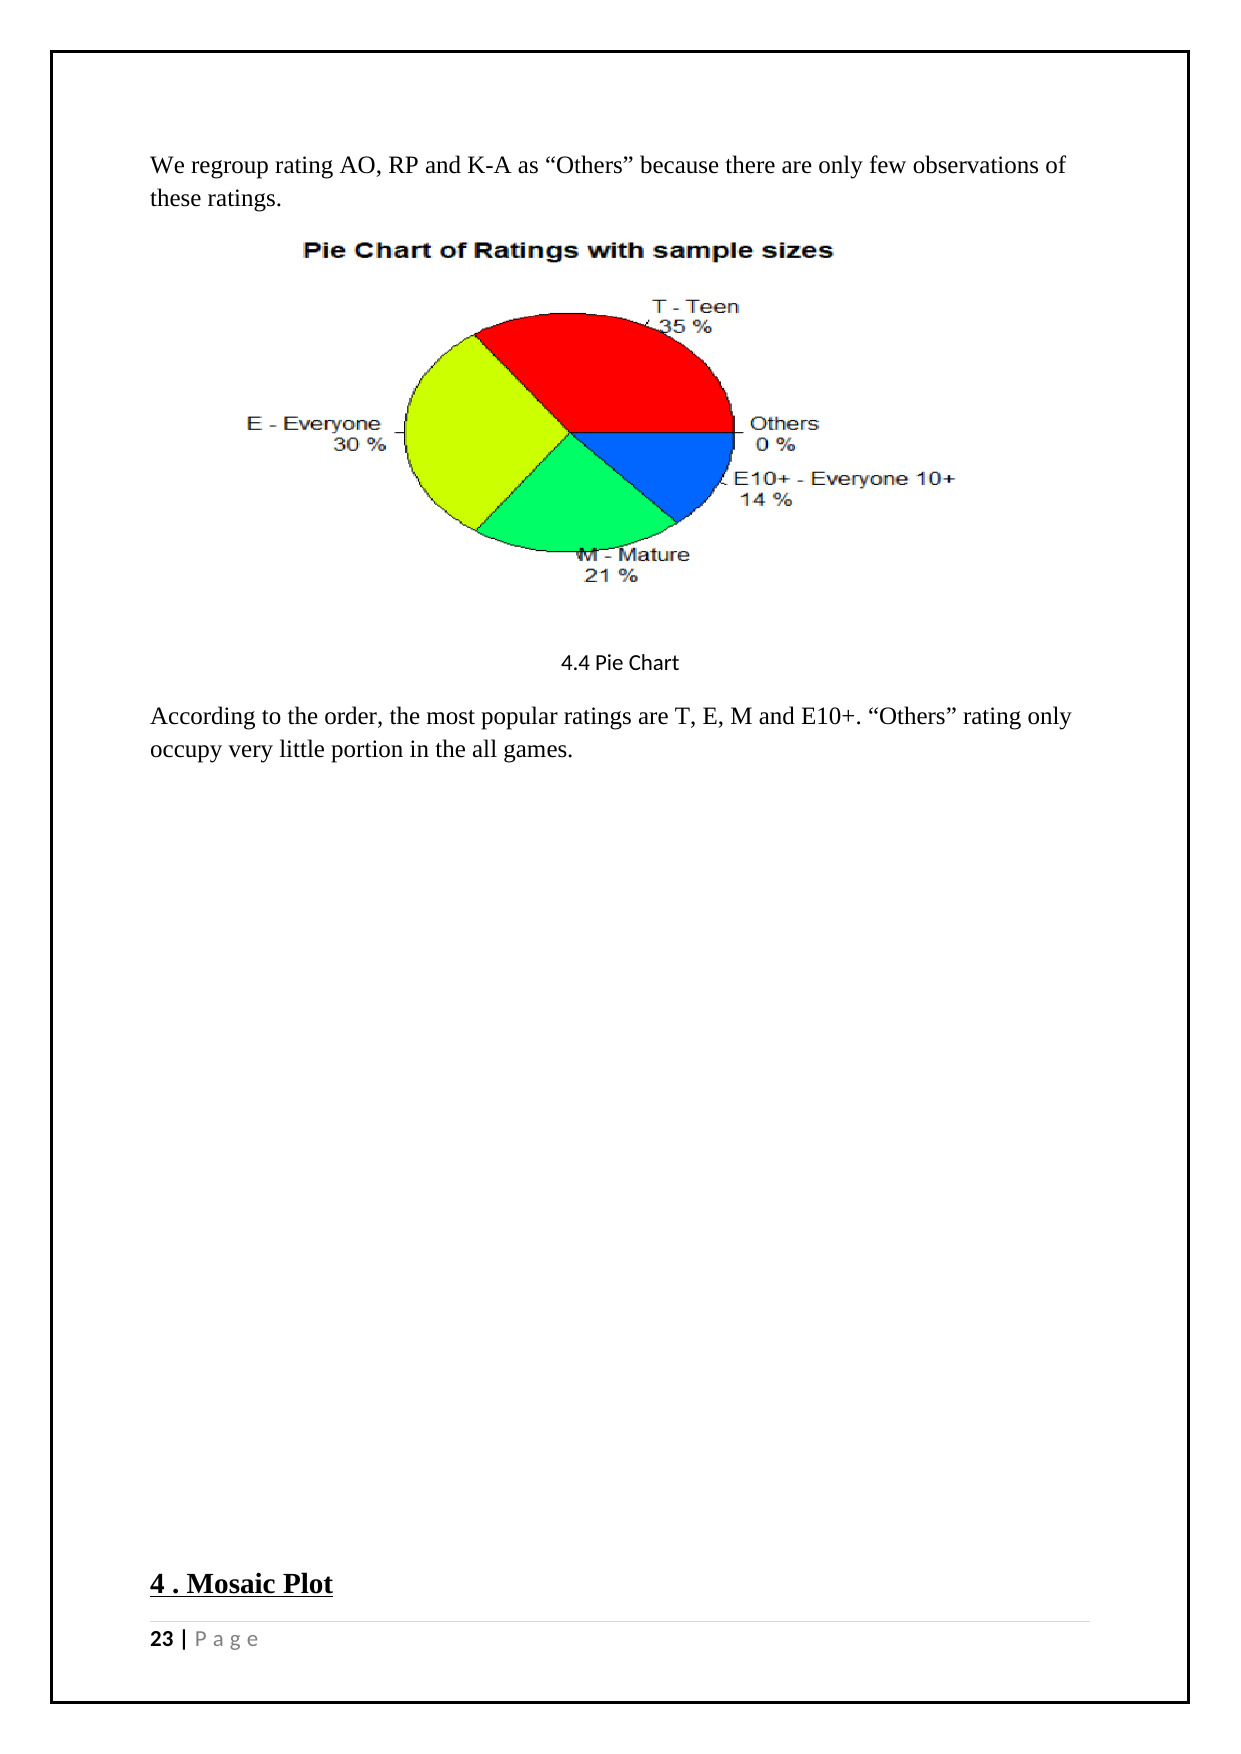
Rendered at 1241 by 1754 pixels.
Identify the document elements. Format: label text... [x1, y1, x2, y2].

picture [150, 236, 1027, 623]
text According to the order, the most popular ratings are T, E, M and E10+. “Others” rating only occupy very little portion in the all games. [150, 701, 1090, 763]
text We regroup rating AO, RP and K-A as “Others” because there are only few observations of these ratings. [150, 150, 1090, 212]
text 4 . Mosaic Plot [150, 1567, 1090, 1600]
text 4.4 Pie Chart [150, 648, 1090, 676]
